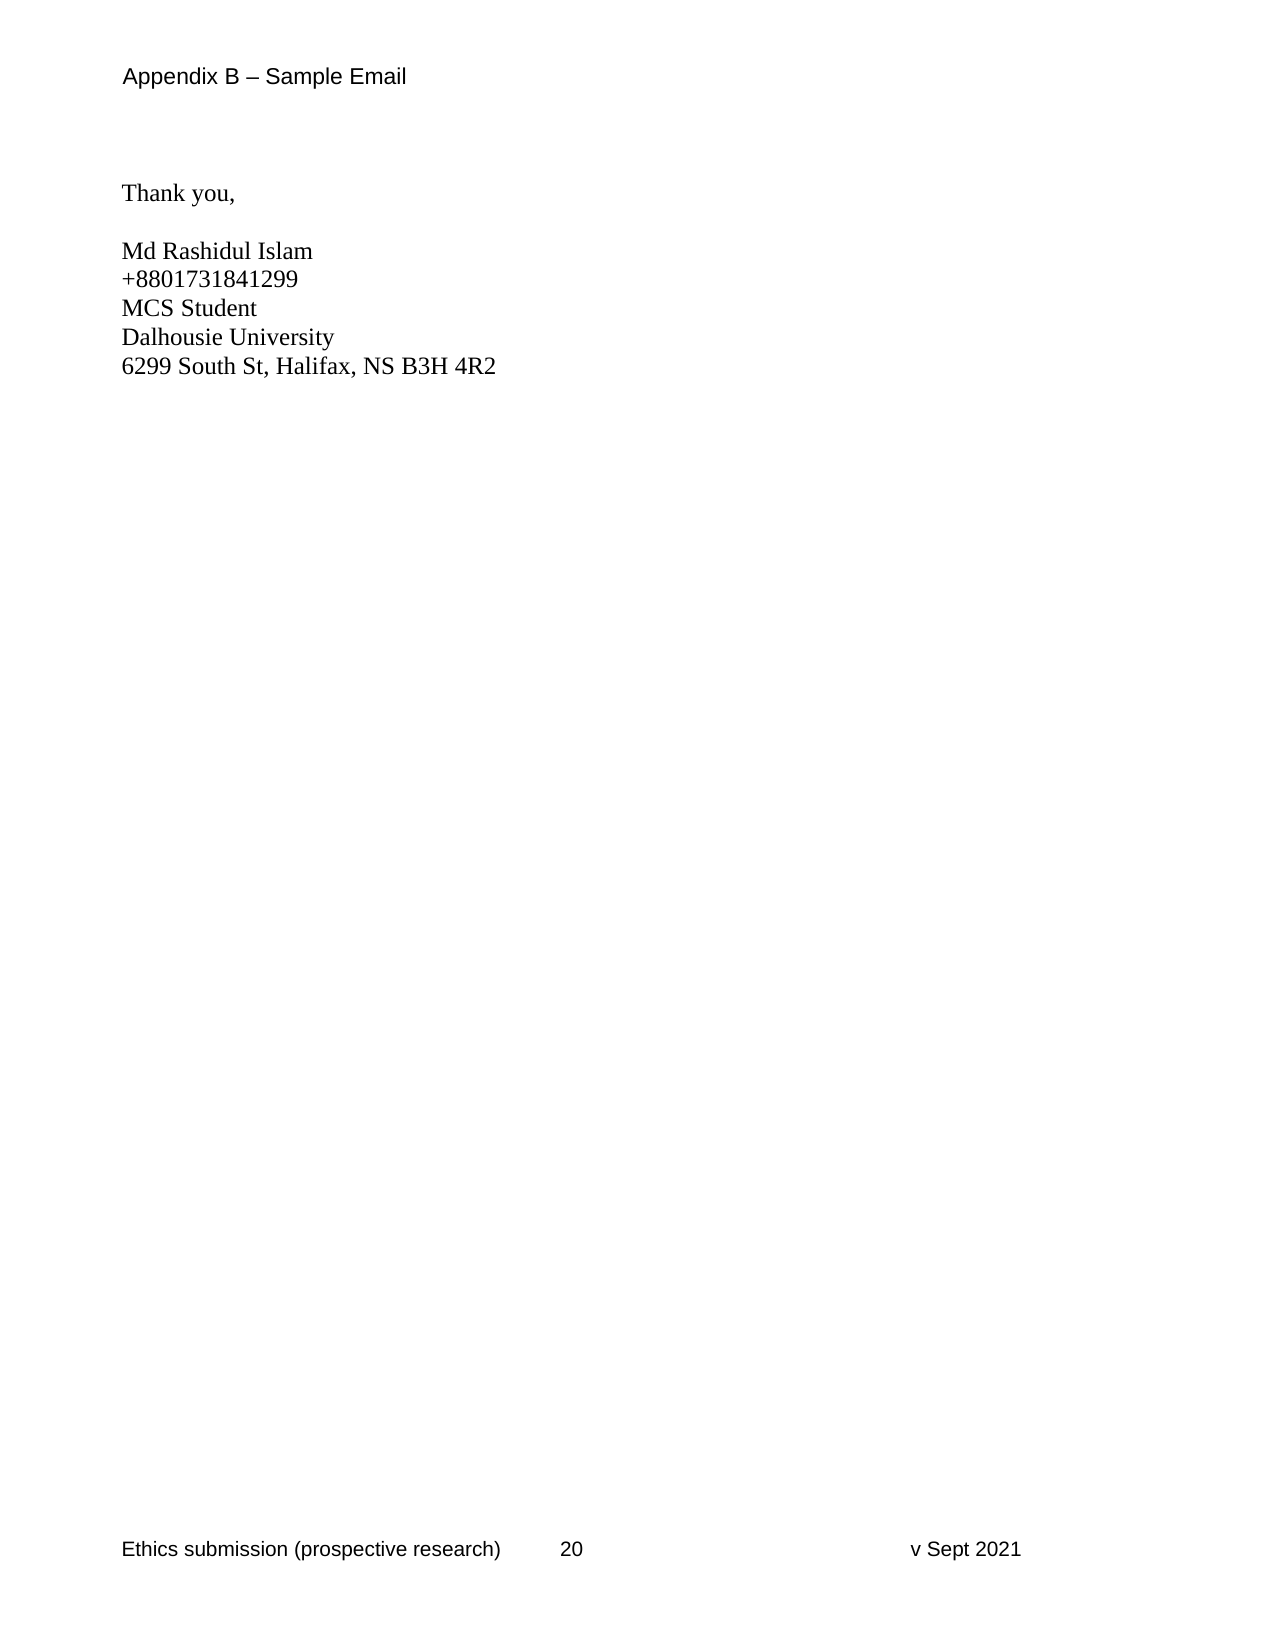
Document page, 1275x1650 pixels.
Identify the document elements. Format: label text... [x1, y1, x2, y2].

text Thank you, [121, 178, 1153, 207]
text Md Rashidul Islam +8801731841299 MCS Student Dalhousie University 6299 South St, Halifax, NS B3H 4R2 [121, 236, 1153, 379]
